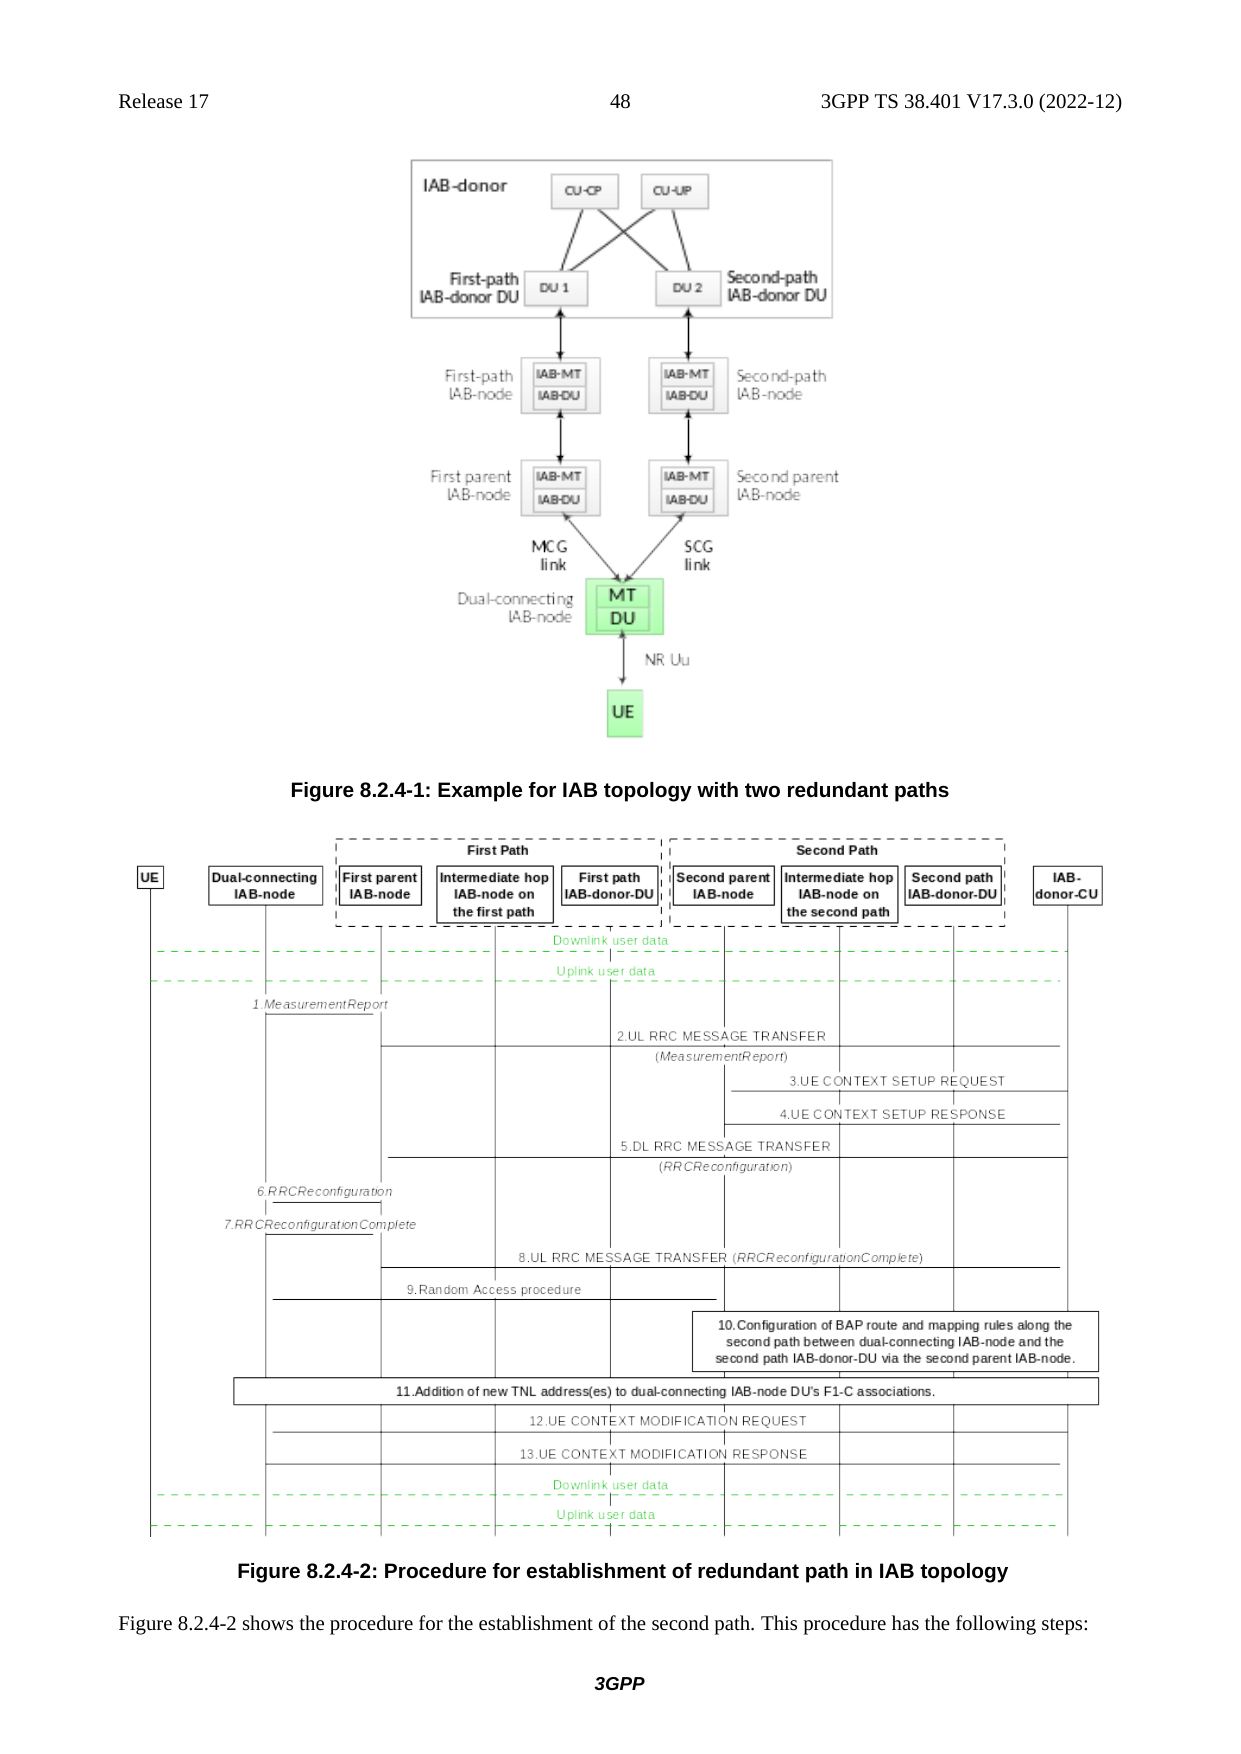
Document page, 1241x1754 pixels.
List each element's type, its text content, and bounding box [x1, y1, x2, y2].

text Figure 8.2.4-2 shows the procedure for the establishment of the second path. This procedure has the following steps: [118, 1611, 1122, 1635]
text Figure 8.2.4-1: Example for IAB topology with two redundant paths [118, 778, 1122, 802]
text Figure 8.2.4-2: Procedure for establishment of redundant path in IAB topology [118, 1559, 1122, 1583]
